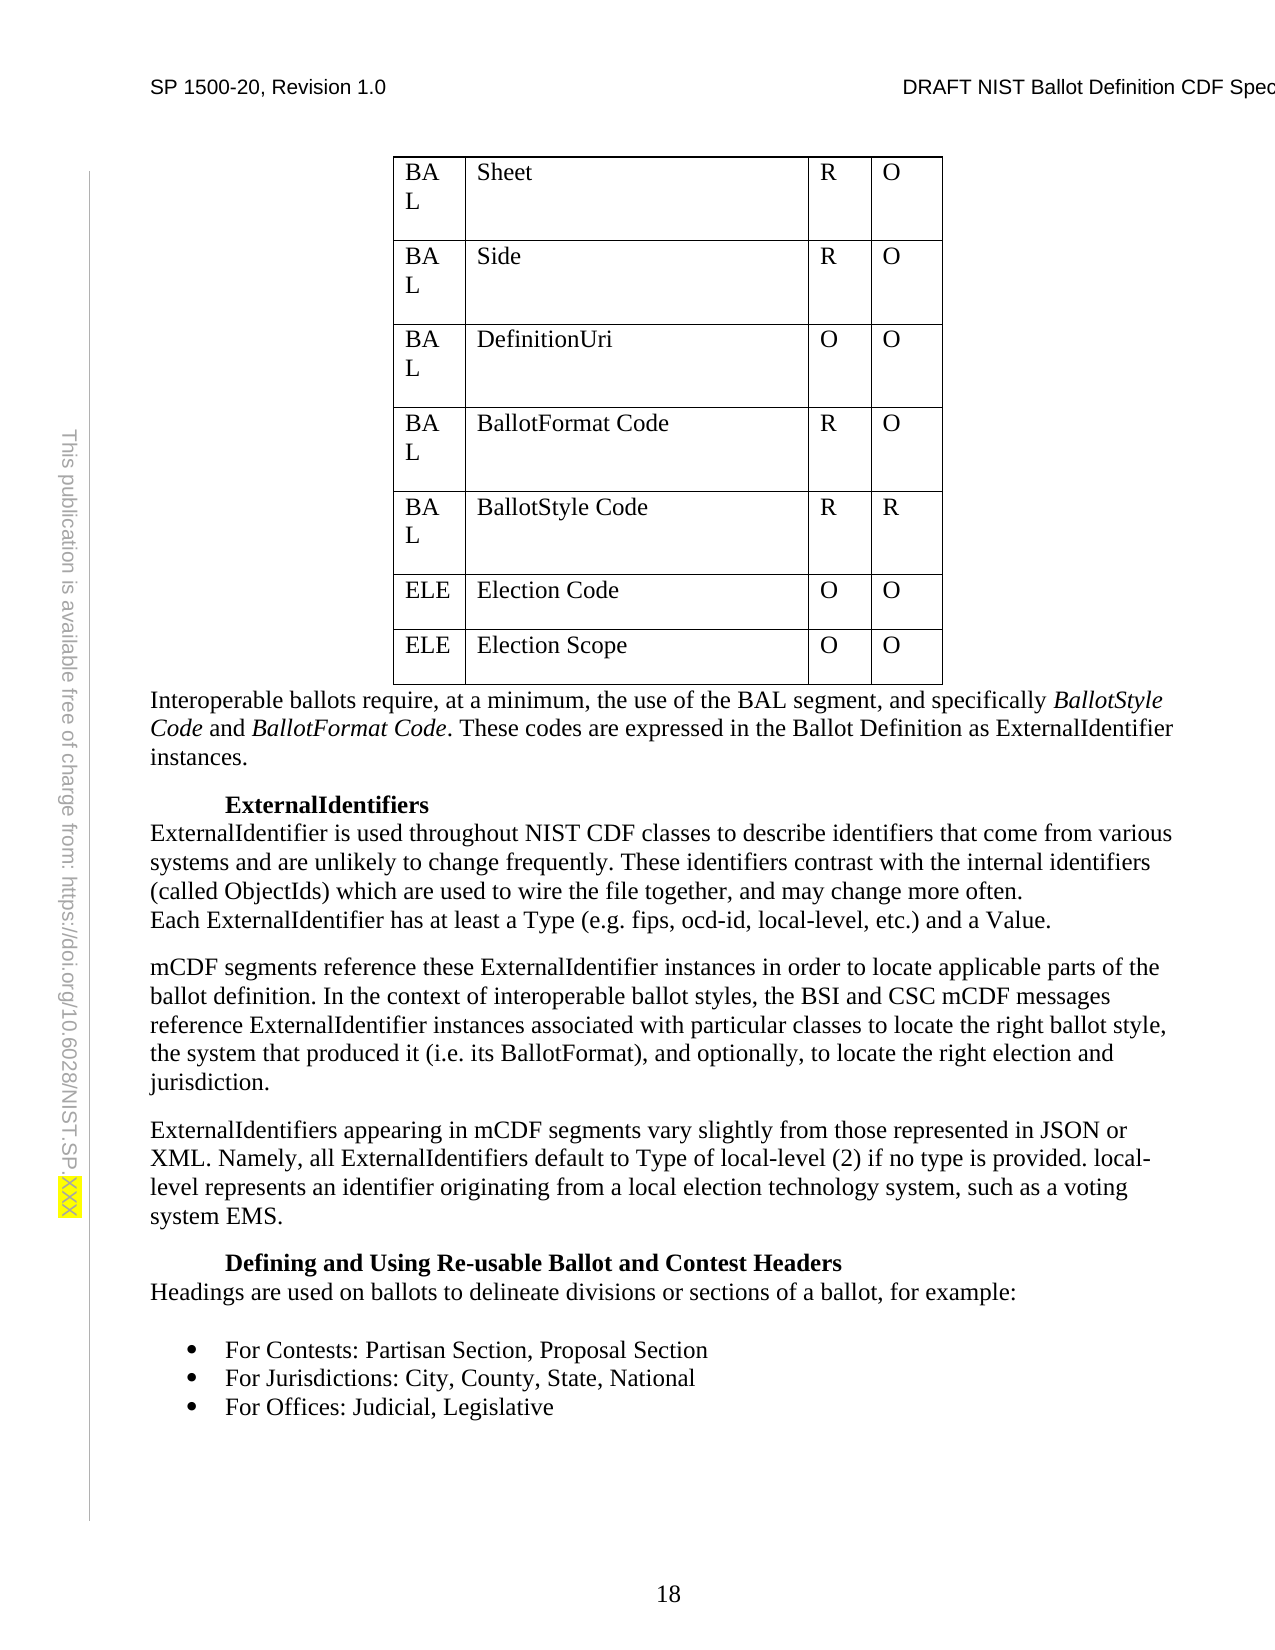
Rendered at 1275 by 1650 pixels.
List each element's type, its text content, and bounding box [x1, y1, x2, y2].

list For Jurisdictions: City, County, State, National [187, 1363, 1186, 1392]
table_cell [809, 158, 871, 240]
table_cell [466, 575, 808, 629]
text ExternalIdentifiers appearing in mCDF segments vary slightly from those represented in JSON or XML. Namely, all ExternalIdentifiers default to Type of local-level (2) if no type is provided. local-level represents an identifier originating from a local election technology system, such as a voting system EMS. [150, 1115, 1186, 1230]
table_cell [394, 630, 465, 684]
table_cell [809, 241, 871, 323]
subtitle Defining and Using Re-usable Ballot and Contest Headers [150, 1248, 1186, 1277]
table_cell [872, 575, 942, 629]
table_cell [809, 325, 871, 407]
subtitle ExternalIdentifiers [150, 790, 1186, 818]
list For Offices: Judicial, Legislative [187, 1392, 1186, 1421]
text Each ExternalIdentifier has at least a Type (e.g. fips, ocd-id, local-level, etc.) and a Value. [150, 905, 1186, 933]
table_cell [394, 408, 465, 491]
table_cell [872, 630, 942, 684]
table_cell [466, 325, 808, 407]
text ExternalIdentifier is used throughout NIST CDF classes to describe identifiers that come from various systems and are unlikely to change frequently. These identifiers contrast with the internal identifiers (called ObjectIds) which are used to wire the file together, and may change more often. [150, 818, 1186, 905]
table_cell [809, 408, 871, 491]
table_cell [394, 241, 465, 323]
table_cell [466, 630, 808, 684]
list For Contests: Partisan Section, Proposal Section [187, 1335, 1186, 1363]
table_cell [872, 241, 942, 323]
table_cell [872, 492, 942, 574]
text Headings are used on ballots to delineate divisions or sections of a ballot, for example: [150, 1277, 1186, 1306]
text mCDF segments reference these ExternalIdentifier instances in order to locate applicable parts of the ballot definition. In the context of interoperable ballot styles, the BSI and CSC mCDF messages reference ExternalIdentifier instances associated with particular classes to locate the right ballot style, the system that produced it (i.e. its BallotFormat), and optionally, to locate the right election and jurisdiction. [150, 952, 1186, 1096]
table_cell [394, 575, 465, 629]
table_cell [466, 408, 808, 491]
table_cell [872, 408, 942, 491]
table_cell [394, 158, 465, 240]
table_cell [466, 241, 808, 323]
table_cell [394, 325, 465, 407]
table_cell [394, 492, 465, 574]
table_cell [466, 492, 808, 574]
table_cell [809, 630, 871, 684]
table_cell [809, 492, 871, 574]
text Interoperable ballots require, at a minimum, the use of the BAL segment, and specifically BallotStyle Code and BallotFormat Code. These codes are expressed in the Ballot Definition as ExternalIdentifier instances. [150, 685, 1186, 771]
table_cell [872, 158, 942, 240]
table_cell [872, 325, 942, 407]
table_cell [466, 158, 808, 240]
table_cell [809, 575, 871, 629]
